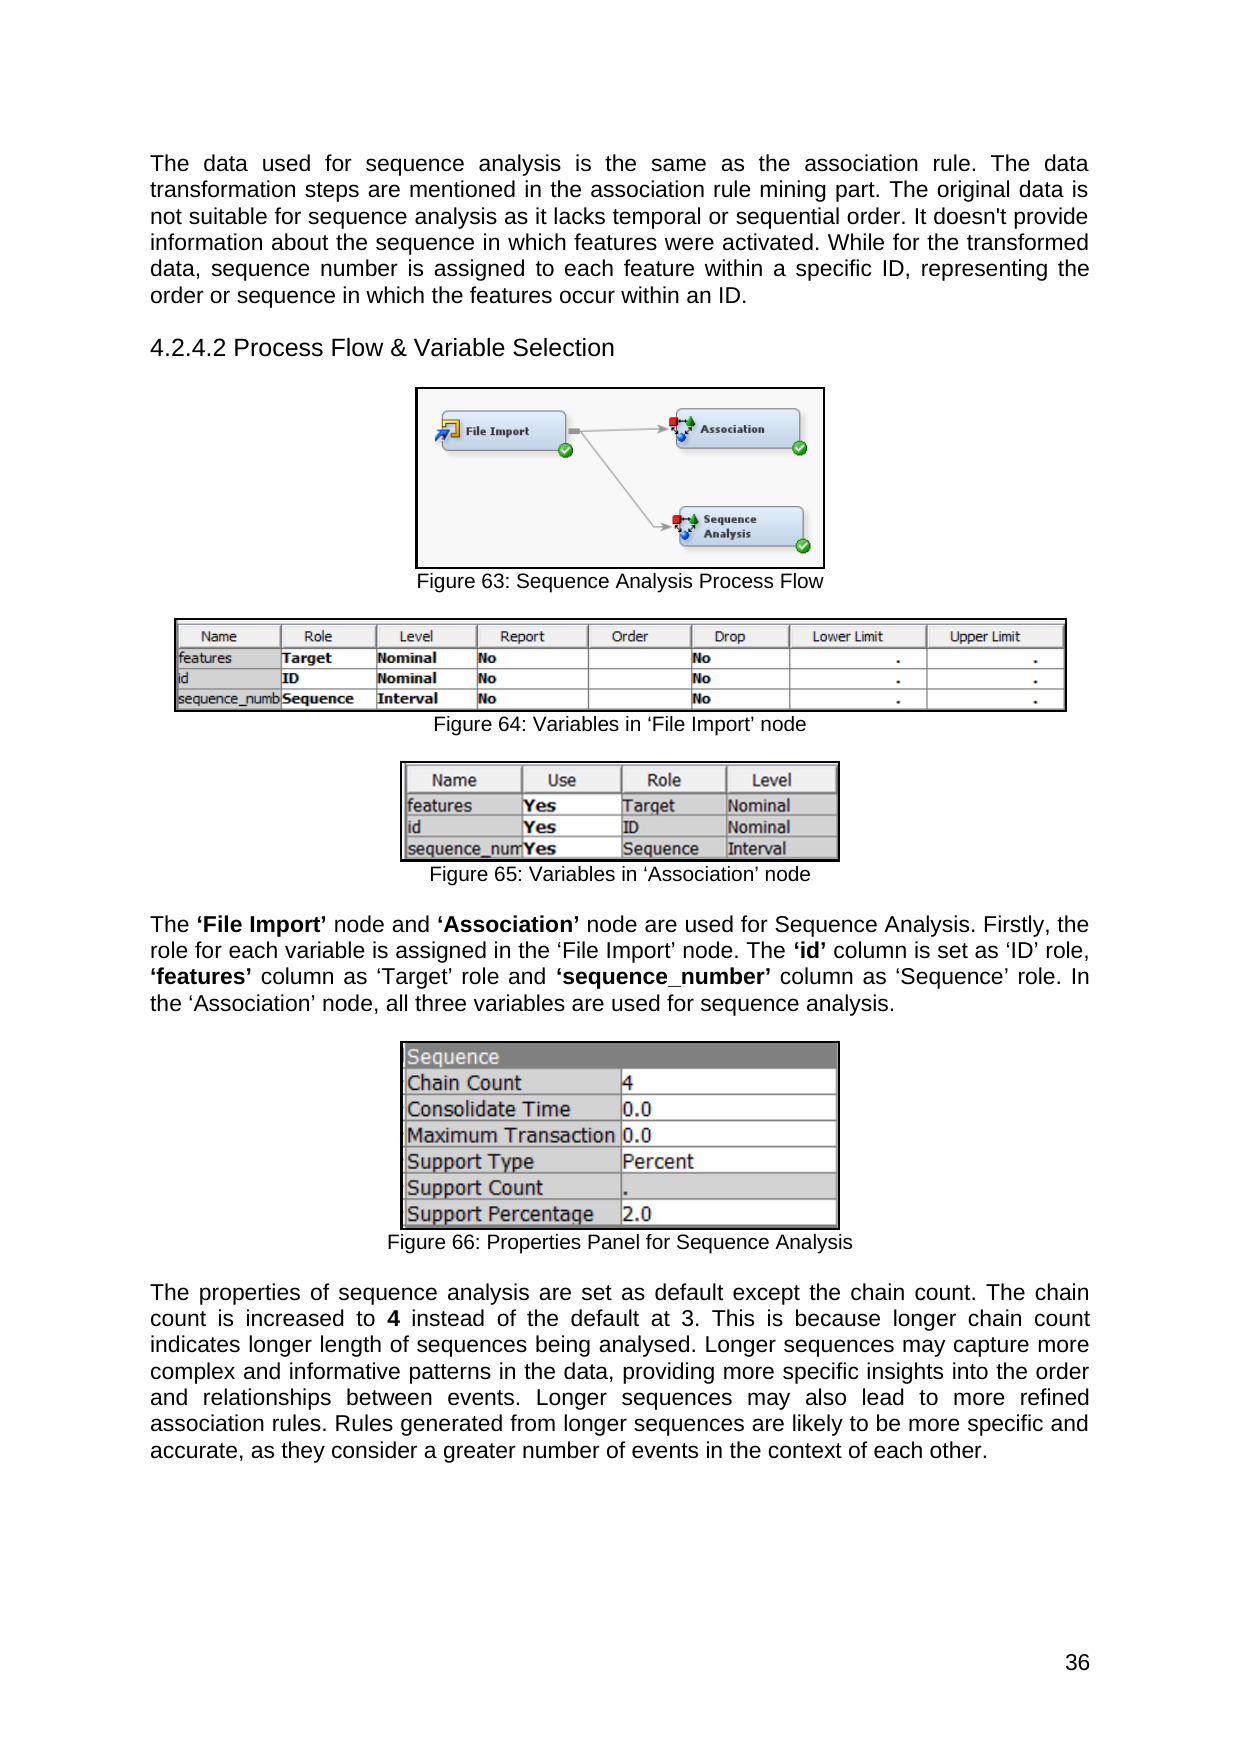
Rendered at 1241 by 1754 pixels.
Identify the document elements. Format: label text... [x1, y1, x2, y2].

picture [402, 763, 838, 859]
subtitle 4.2.4.2 Process Flow & Variable Selection [150, 333, 1090, 362]
text The properties of sequence analysis are set as default except the chain count. The chain count is increased to 4 instead of the default at 3. This is because longer chain count indicates longer length of sequences being analysed. Longer sequences may capture more complex and informative patterns in the data, providing more specific insights into the order and relationships between events. Longer sequences may also lead to more refined association rules. Rules generated from longer sequences are likely to be more specific and accurate, as they consider a greater number of events in the context of each other. [150, 1279, 1090, 1463]
picture [176, 620, 1065, 710]
text Figure 64: Variables in ‘File Import’ node [150, 712, 1090, 736]
text The ‘File Import’ node and ‘Association’ node are used for Sequence Analysis. Firstly, the role for each variable is assigned in the ‘File Import’ node. The ‘id’ column is set as ‘ID’ role, ‘features’ column as ‘Target’ role and ‘sequence_number’ column as ‘Sequence’ role. In the ‘Association’ node, all three variables are used for sequence analysis. [150, 911, 1090, 1016]
picture [403, 1043, 838, 1228]
text Figure 63: Sequence Analysis Process Flow [150, 569, 1090, 593]
text Figure 66: Properties Panel for Sequence Analysis [150, 1230, 1090, 1254]
picture [418, 389, 823, 567]
text Figure 65: Variables in ‘Association’ node [150, 862, 1090, 886]
text The data used for sequence analysis is the same as the association rule. The data transformation steps are mentioned in the association rule mining part. The original data is not suitable for sequence analysis as it lacks temporal or sequential order. It doesn't provide information about the sequence in which features were activated. While for the transformed data, sequence number is assigned to each feature within a specific ID, representing the order or sequence in which the features occur within an ID. [150, 150, 1090, 308]
